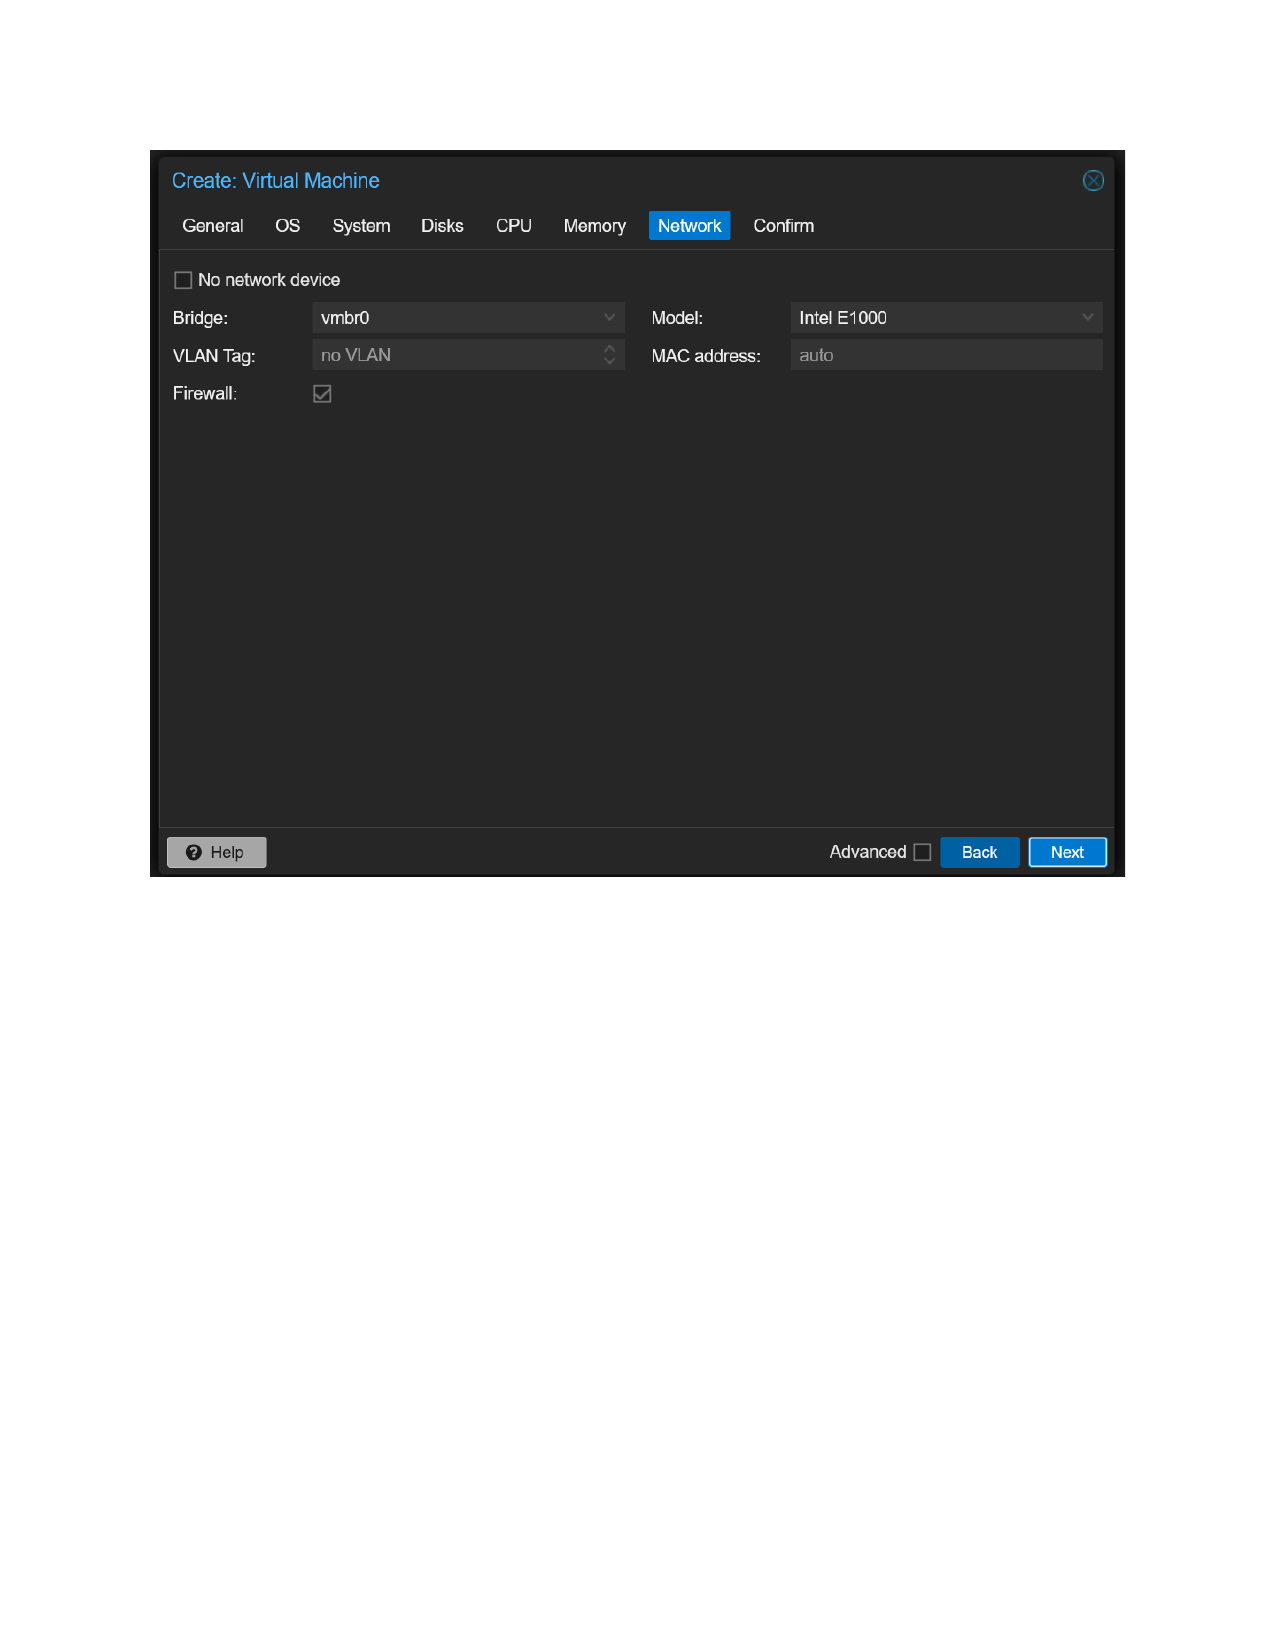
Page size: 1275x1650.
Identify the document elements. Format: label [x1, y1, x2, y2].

picture [150, 150, 1125, 877]
